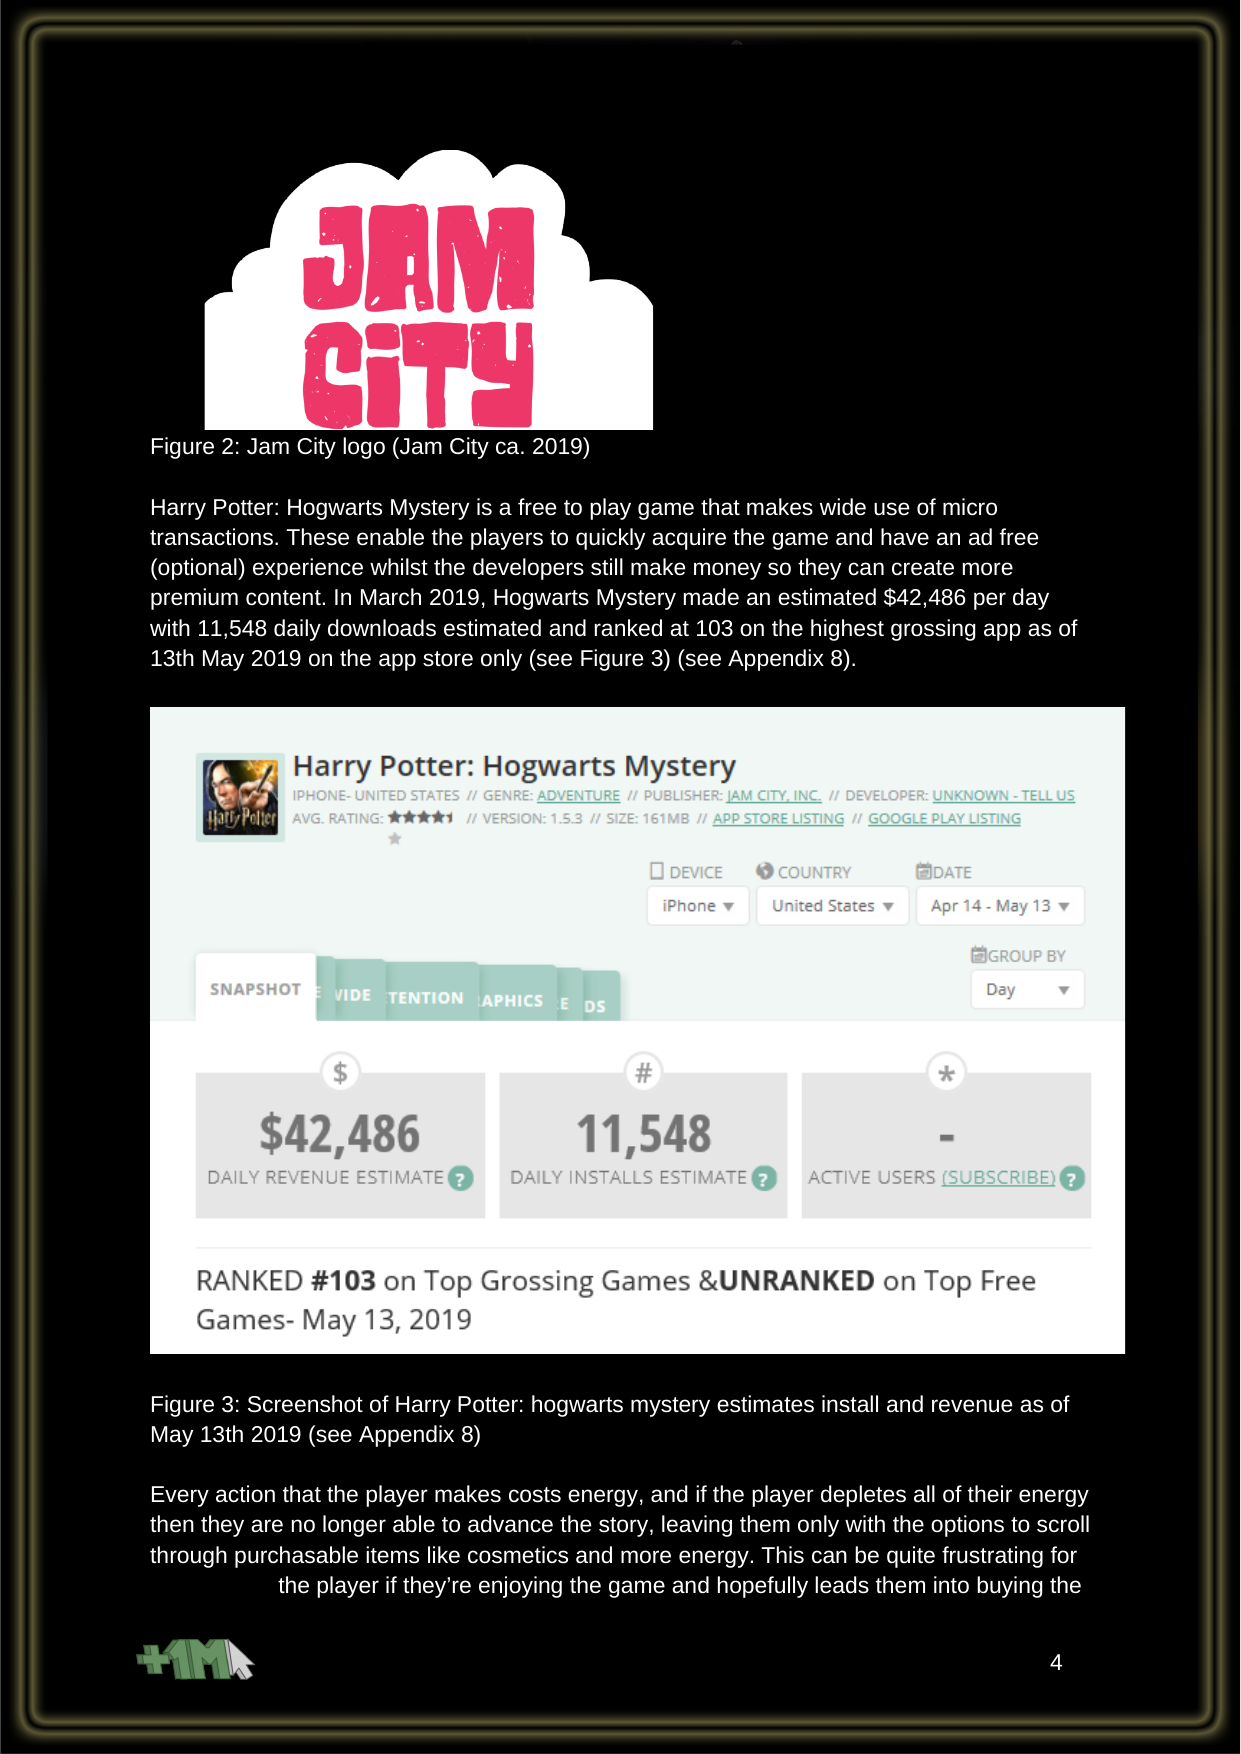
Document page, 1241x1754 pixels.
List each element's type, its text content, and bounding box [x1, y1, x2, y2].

text Figure 3: Screenshot of Harry Potter: hogwarts mystery estimates install and revenue as of May 13th 2019 (see Appendix 8) [150, 1391, 1090, 1447]
picture [0, 0, 1241, 1754]
text Harry Potter: Hogwarts Mystery is a free to play game that makes wide use of micro transactions. These enable the players to quickly acquire the game and have an ad free (optional) experience whilst the developers still make money so they can create more premium content. In March 2019, Hogwarts Mystery made an estimated $42,486 per day with 11,548 daily downloads estimated and ranked at 103 on the highest grossing app as of 13th May 2019 on the app store only (see Figure 3) (see Appendix 8). [150, 494, 1090, 671]
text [150, 1481, 1090, 1598]
text Figure 2: Jam City logo (Jam City ca. 2019) [150, 433, 1090, 459]
